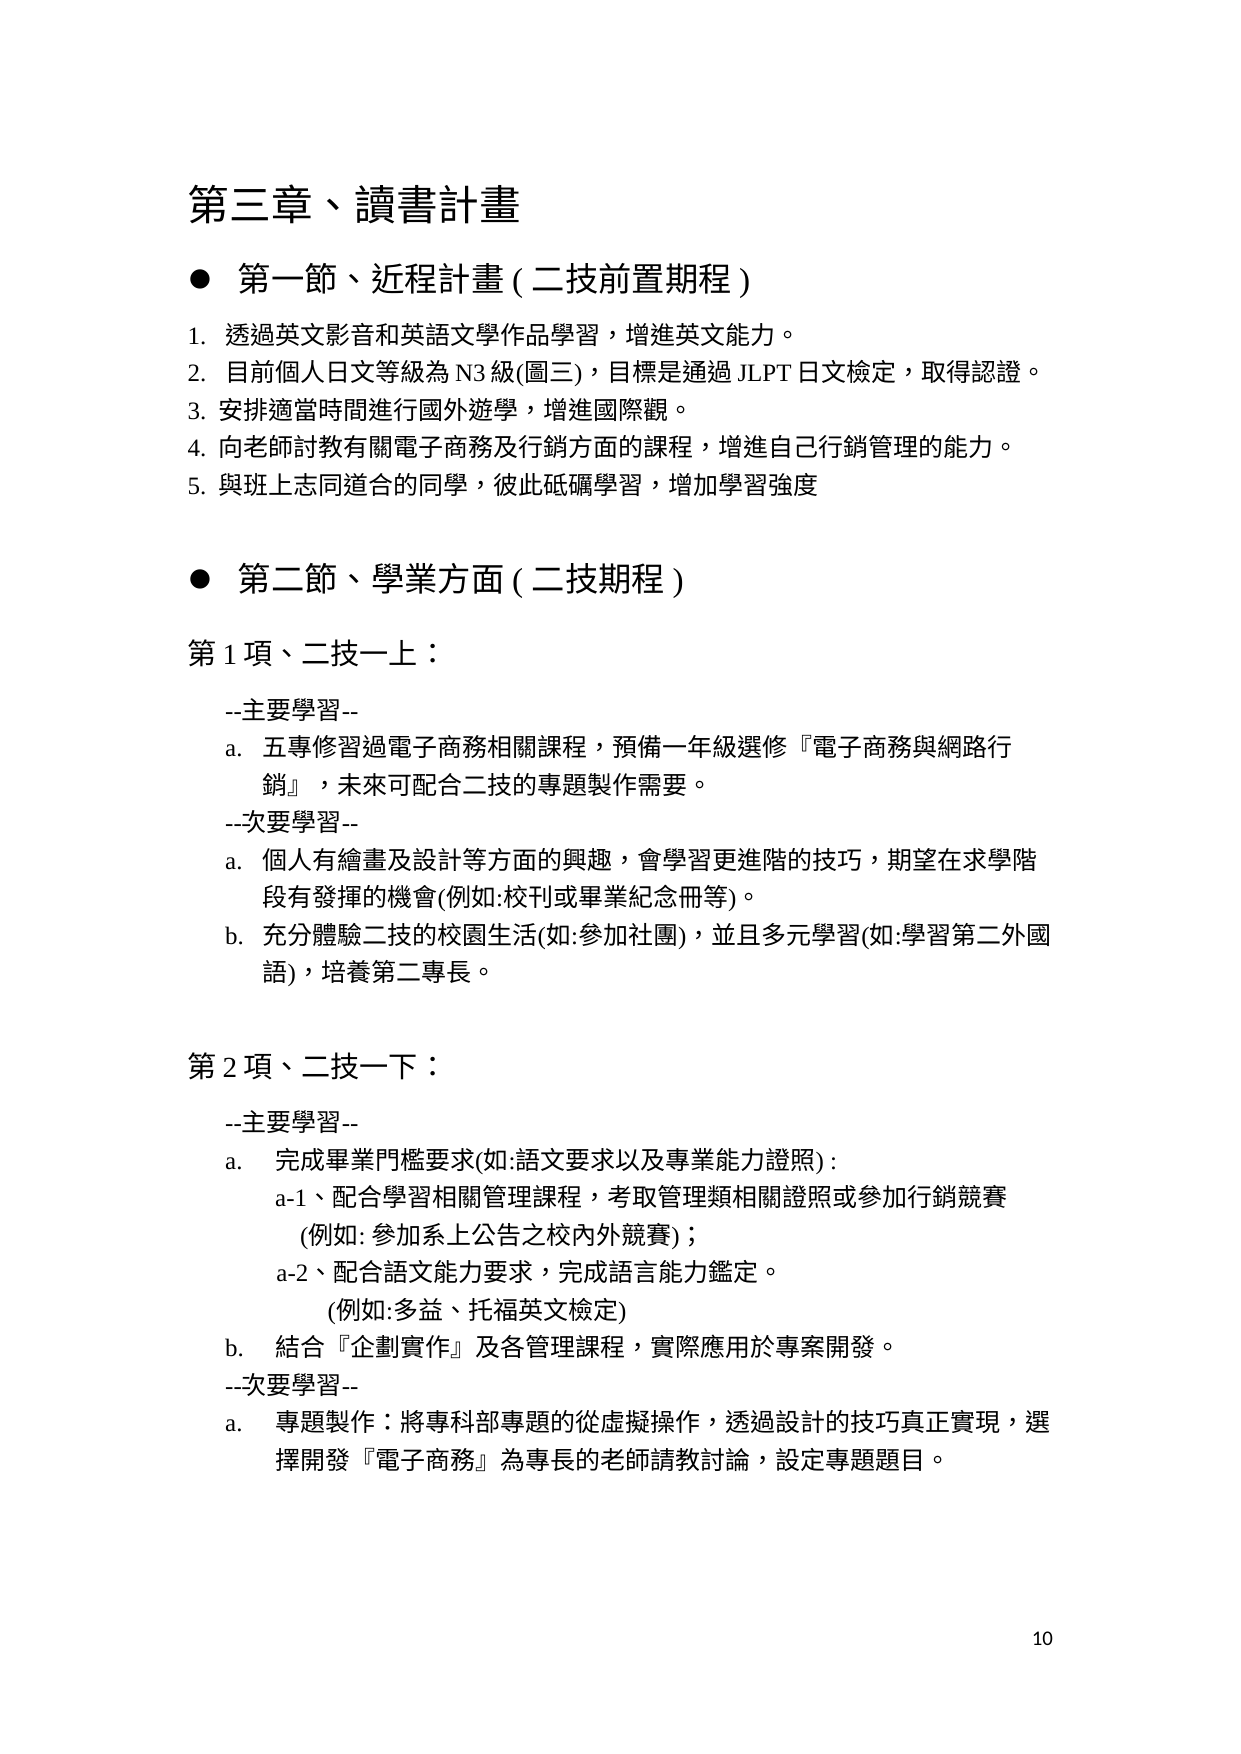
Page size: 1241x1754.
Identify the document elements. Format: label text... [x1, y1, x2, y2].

list 完成畢業門檻要求(如:語文要求以及專業能力證照) : [225, 1139, 1053, 1177]
list 第一節、近程計畫 ( 二技前置期程 ) [187, 239, 1053, 314]
list 透過英文影音和英語文學作品學習，增進英文能力。 [187, 314, 1053, 352]
text 3. 安排適當時間進行國外遊學，增進國際觀。 [187, 389, 1053, 427]
list 專題製作：將專科部專題的從虛擬操作，透過設計的技巧真正實現，選擇開發『電子商務』為專長的老師請教討論，設定專題題目。 [225, 1402, 1053, 1477]
list --主要學習-- [225, 1102, 1053, 1139]
list 結合『企劃實作』及各管理課程，實際應用於專案開發。 [225, 1327, 1053, 1364]
text --次要學習-- [225, 1364, 1053, 1402]
list (例如: 參加系上公告之校內外競賽)； [275, 1214, 1053, 1252]
list 目前個人日文等級為N3級(圖三)，目標是通過JLPT日文檢定，取得認證。 [187, 352, 1053, 389]
text 第2項、二技一下： [187, 1027, 1053, 1102]
text 4. 向老師討教有關電子商務及行銷方面的課程，增進自己行銷管理的能力。 [187, 427, 1053, 464]
text 5. 與班上志同道合的同學，彼此砥礪學習，增加學習強度 [187, 464, 1053, 502]
list 個人有繪畫及設計等方面的興趣，會學習更進階的技巧，期望在求學階段有發揮的機會(例如:校刊或畢業紀念冊等)。 [225, 839, 1053, 914]
list 充分體驗二技的校園生活(如:參加社團)，並且多元學習(如:學習第二外國語)，培養第二專長。 [225, 914, 1053, 989]
list (例如:多益、托福英文檢定) [326, 1289, 1053, 1327]
list 第二節、學業方面 ( 二技期程 ) [187, 539, 1053, 614]
list a-2、配合語文能力要求，完成語言能力鑑定。 [276, 1252, 1053, 1289]
text --主要學習-- [225, 689, 1053, 727]
text --次要學習-- [225, 802, 1053, 839]
text 第三章、讀書計畫 [187, 164, 1053, 239]
text 第1項、二技一上： [187, 614, 1053, 689]
list 五專修習過電子商務相關課程，預備一年級選修『電子商務與網路行銷』，未來可配合二技的專題製作需要。 [225, 727, 1053, 802]
list a-1、配合學習相關管理課程，考取管理類相關證照或參加行銷競賽 [275, 1177, 1053, 1214]
